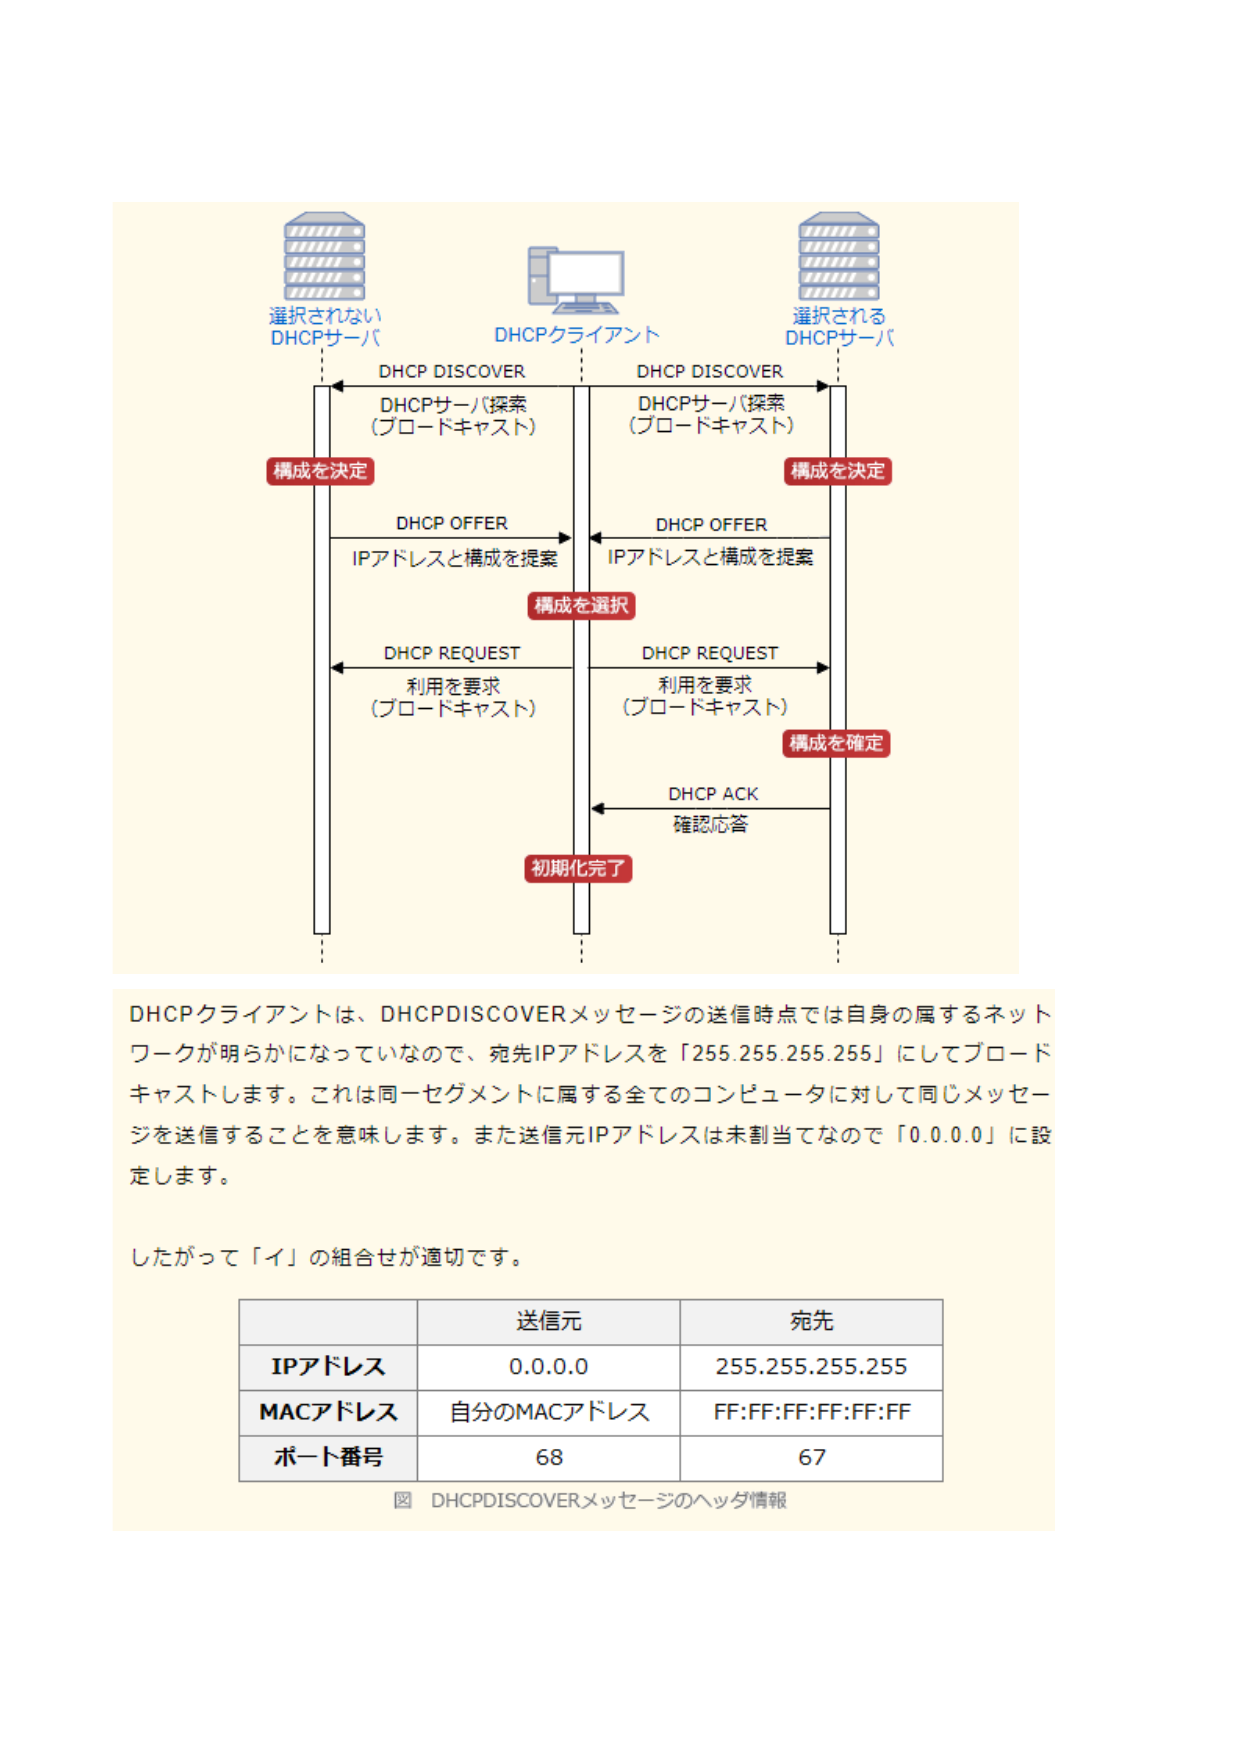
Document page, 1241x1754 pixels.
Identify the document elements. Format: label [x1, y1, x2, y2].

picture [112, 202, 1019, 974]
picture [112, 989, 1055, 1531]
